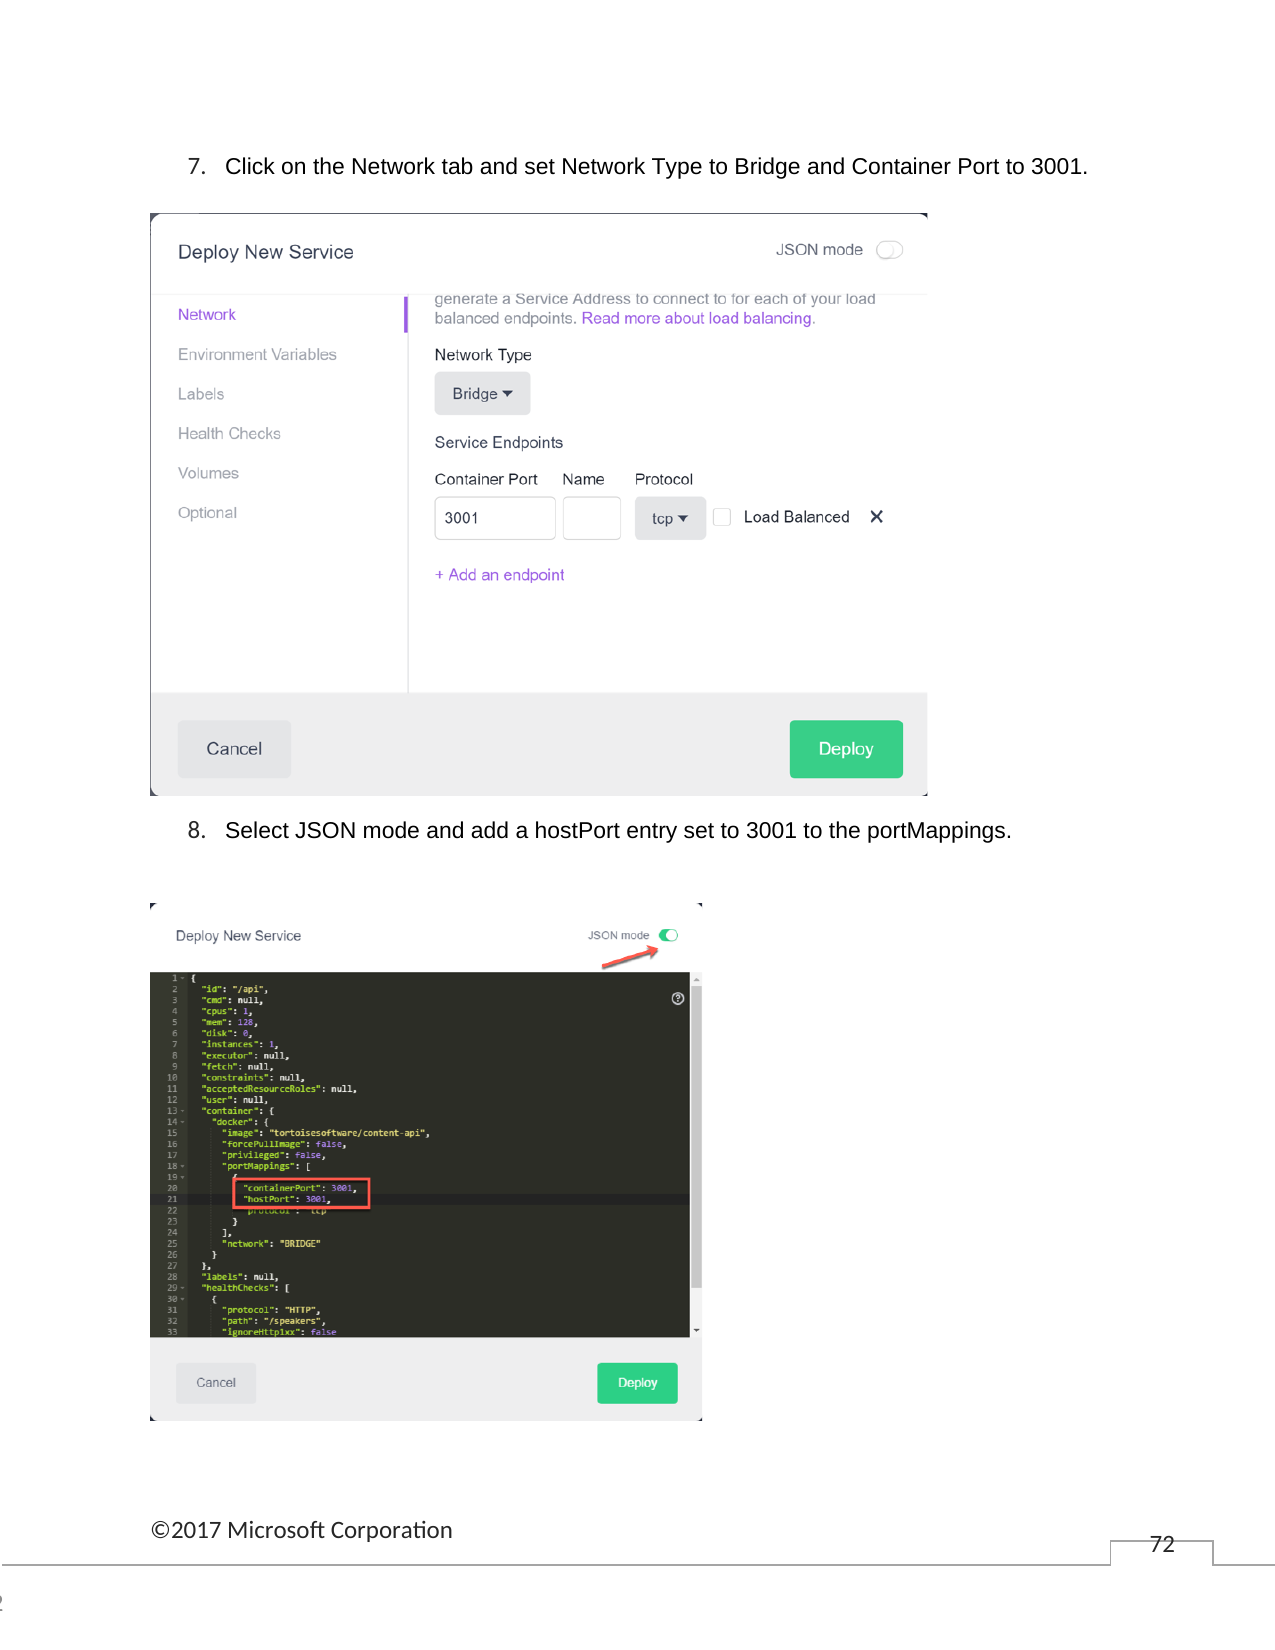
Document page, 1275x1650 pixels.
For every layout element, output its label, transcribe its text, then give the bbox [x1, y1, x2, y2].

list Select JSON mode and add a hostPort entry set to 3001 to the portMappings. [187, 814, 1125, 845]
picture [150, 903, 703, 1421]
list Click on the Network tab and set Network Type to Bridge and Container Port to 3001. [187, 150, 1125, 181]
picture [150, 213, 928, 796]
